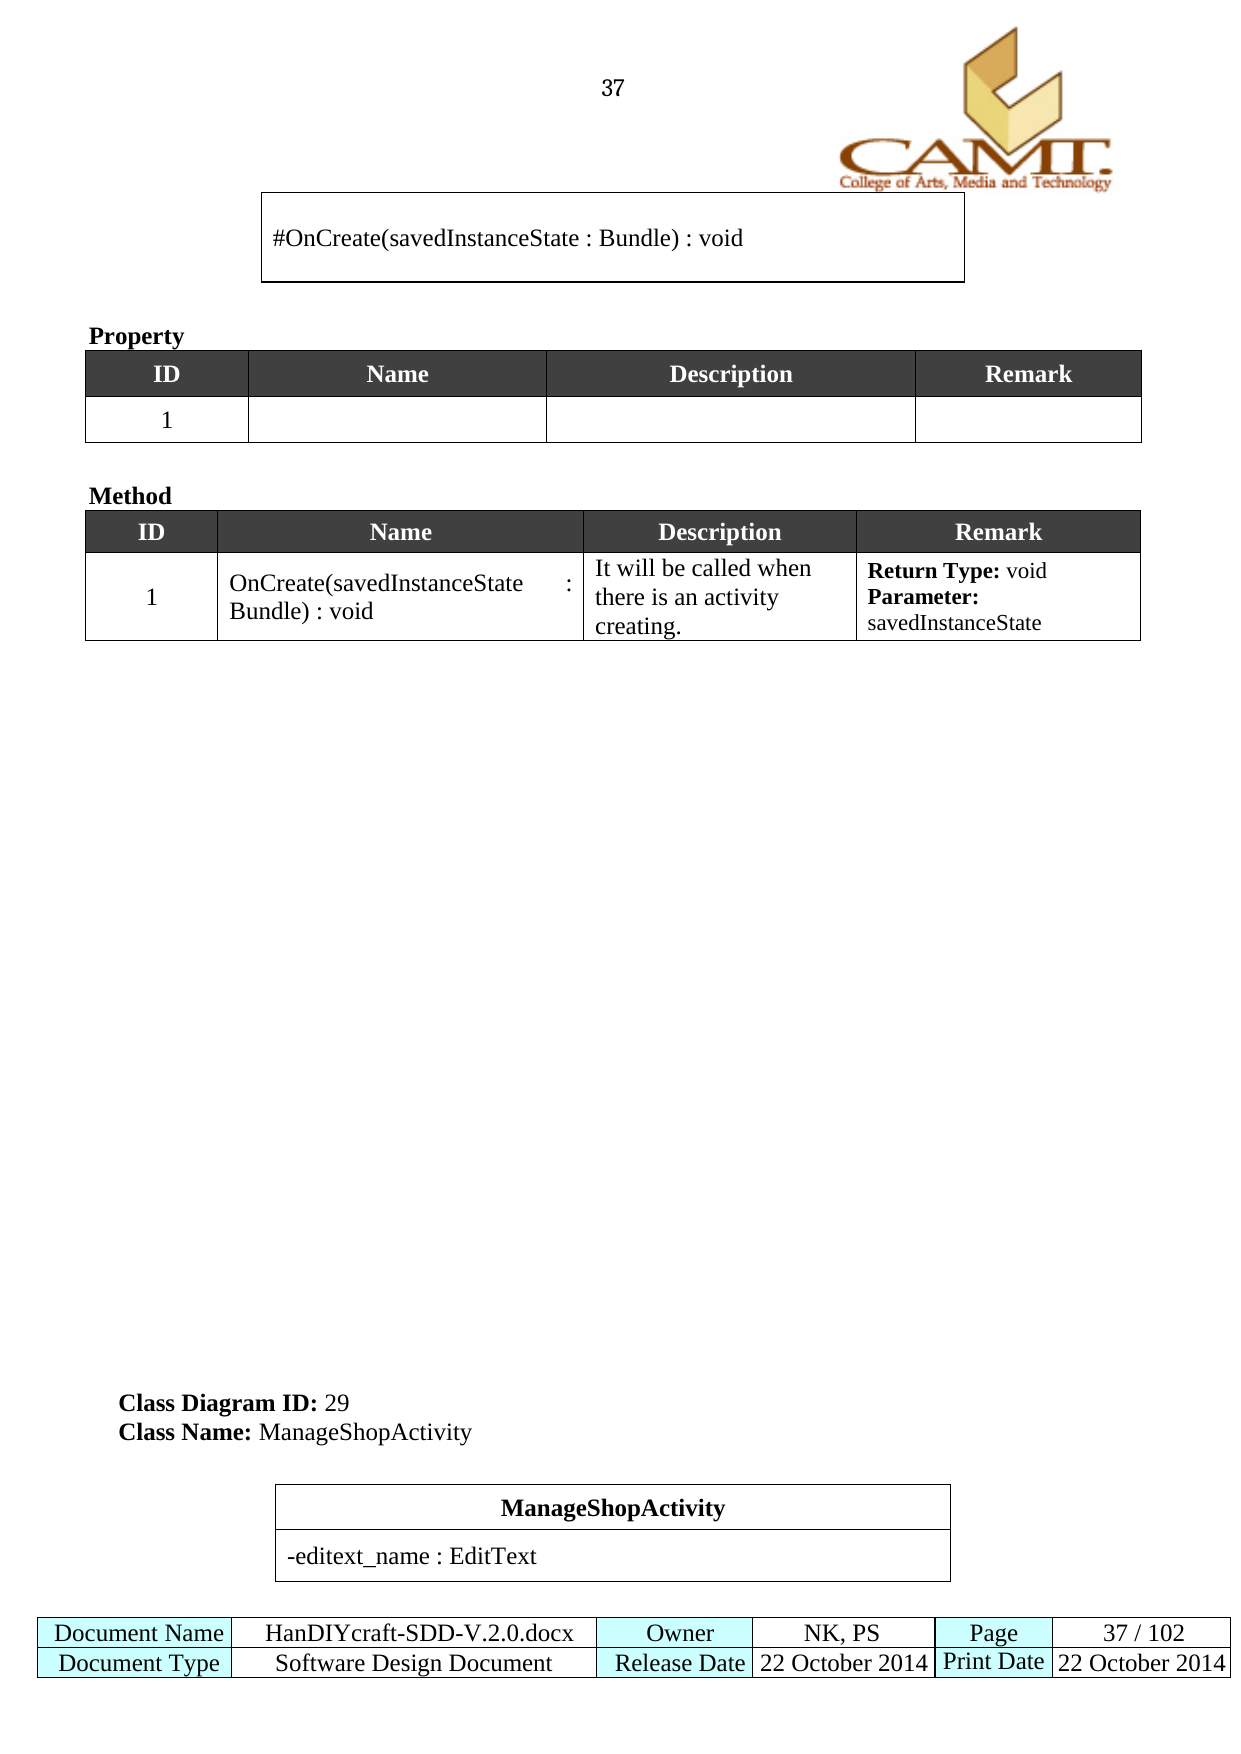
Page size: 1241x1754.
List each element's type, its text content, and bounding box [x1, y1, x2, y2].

table_cell OnCreate(savedInstanceState : Bundle) : void [218, 553, 583, 639]
table_cell [916, 397, 1141, 442]
table_cell 1 [86, 553, 217, 639]
table_header Description [584, 511, 856, 552]
table_header Name [218, 511, 583, 552]
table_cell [276, 1530, 950, 1581]
text Class Name: ManageShopActivity [118, 1417, 1108, 1446]
text Class Diagram ID: 29 [118, 1388, 1108, 1417]
text Method [88, 481, 1108, 510]
table_cell 1 [86, 397, 248, 442]
table_header Name [249, 351, 546, 396]
table_cell [249, 397, 546, 442]
table_cell It will be called when there is an activity creating. [584, 553, 856, 639]
table_header Remark [857, 511, 1140, 552]
list Property [88, 321, 1108, 349]
picture [755, 18, 1221, 207]
table_header Description [547, 351, 915, 396]
table_cell [547, 397, 915, 442]
table_header Remark [916, 351, 1141, 396]
table_cell Return Type: void Parameter: savedInstanceState [857, 553, 1140, 639]
table_header ManageShopActivity [276, 1485, 950, 1529]
table_header ID [86, 351, 248, 396]
table_cell #OnCreate(savedInstanceState : Bundle) : void [262, 193, 964, 281]
table_header ID [86, 511, 217, 552]
